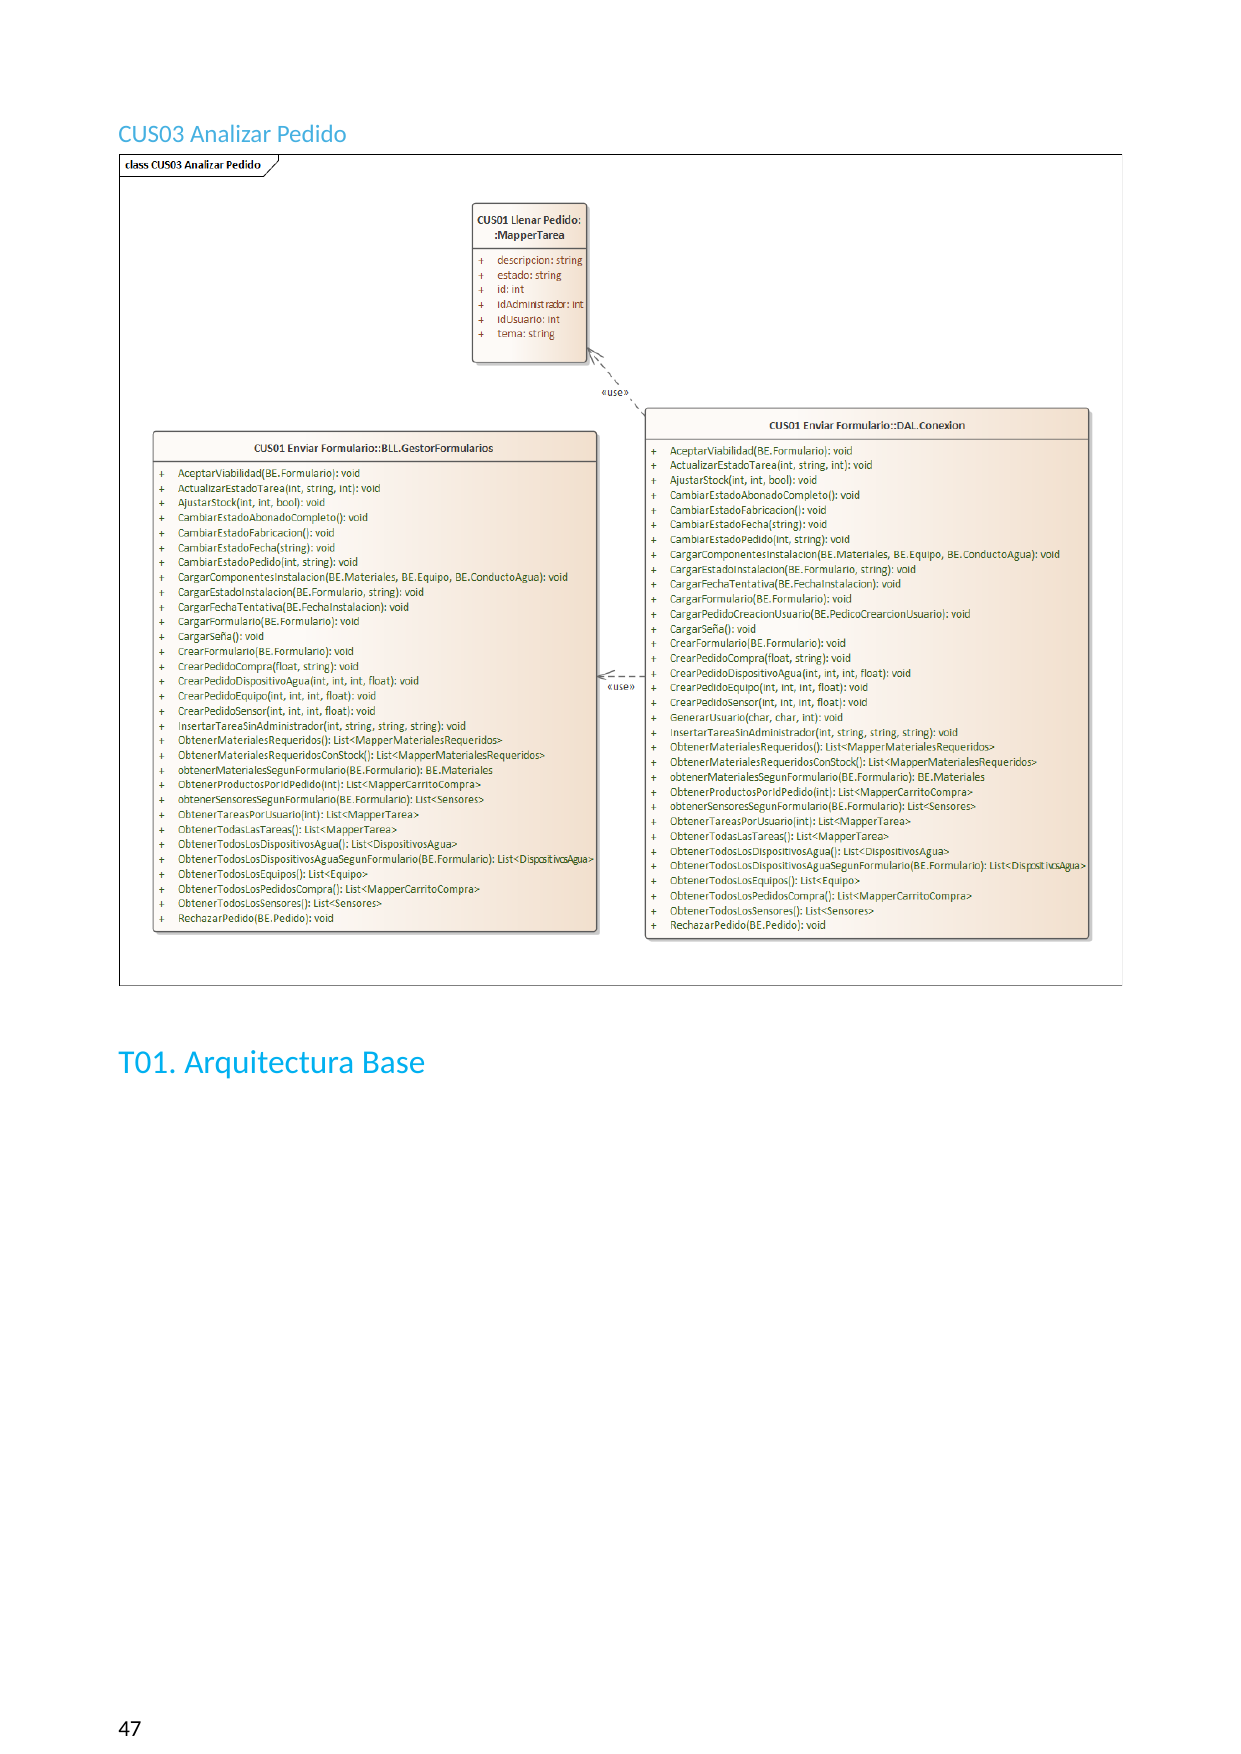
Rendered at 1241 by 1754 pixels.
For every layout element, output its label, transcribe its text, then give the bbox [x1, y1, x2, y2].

subtitle CUS03 Analizar Pedido [118, 118, 1122, 149]
subtitle T01. Arquitectura Base [118, 1041, 1034, 1082]
picture [118, 153, 1123, 986]
